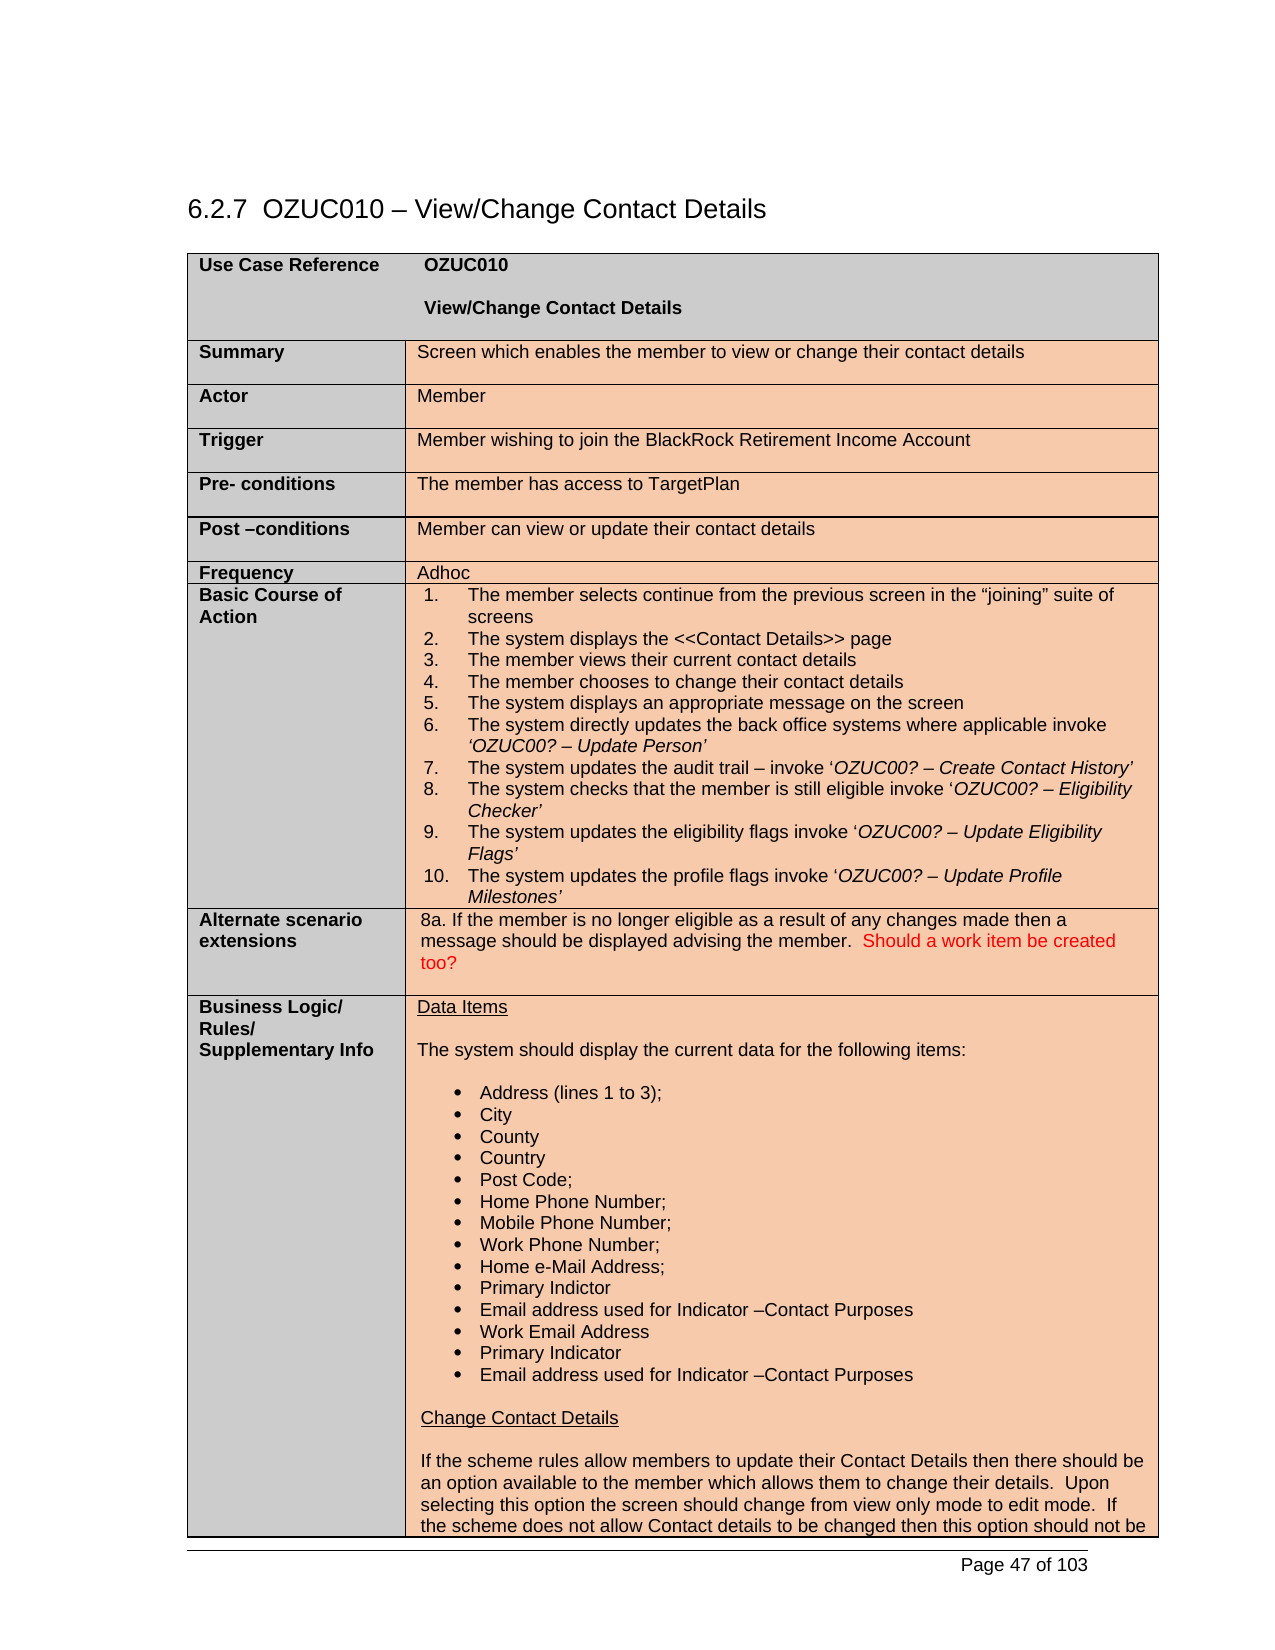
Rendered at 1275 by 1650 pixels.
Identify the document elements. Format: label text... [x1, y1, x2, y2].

table_cell Alternate scenario extensions [188, 909, 405, 995]
table_cell The member has access to TargetPlan [406, 473, 1158, 516]
table_cell Actor [188, 385, 405, 428]
table_cell Adhoc [406, 562, 1158, 583]
table_cell Screen which enables the member to view or change their contact details [406, 341, 1158, 384]
table_cell Frequency [188, 562, 405, 583]
table_header Use Case Reference OZUC010 View/Change Contact Details [188, 254, 1158, 340]
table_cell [188, 996, 405, 1536]
table_cell Member can view or update their contact details [406, 518, 1158, 561]
table_cell Member wishing to join the BlackRock Retirement Income Account [406, 429, 1158, 472]
table_cell 8a. If the member is no longer eligible as a result of any changes made then a message should be displayed advising the member. Should a work item be created too? [406, 909, 1158, 995]
table_cell Member [406, 385, 1158, 428]
table_cell Trigger [188, 429, 405, 472]
table_cell Summary [188, 341, 405, 384]
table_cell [406, 996, 1158, 1536]
table_cell Post –conditions [188, 518, 405, 561]
table_cell The member selects continue from the previous screen in the “joining” suite of screens The system displays the <<Contact Details>> page The member views their current contact details The member chooses to change their contact details The system displays an appropriate message on the screen The system directly updates the back office systems where applicable invoke ‘OZUC00? – Update Person’ The system updates the audit trail – invoke ‘OZUC00? – Create Contact History’ The system checks that the member is still eligible invoke ‘OZUC00? – Eligibility Checker’ The system updates the eligibility flags invoke ‘OZUC00? – Update Eligibility Flags’ The system updates the profile flags invoke ‘OZUC00? – Update Profile Milestones’ [406, 584, 1158, 908]
table_cell Pre- conditions [188, 473, 405, 516]
subtitle OZUC010 – View/Change Contact Details [187, 193, 1088, 224]
table_cell Basic Course of Action [188, 584, 405, 908]
